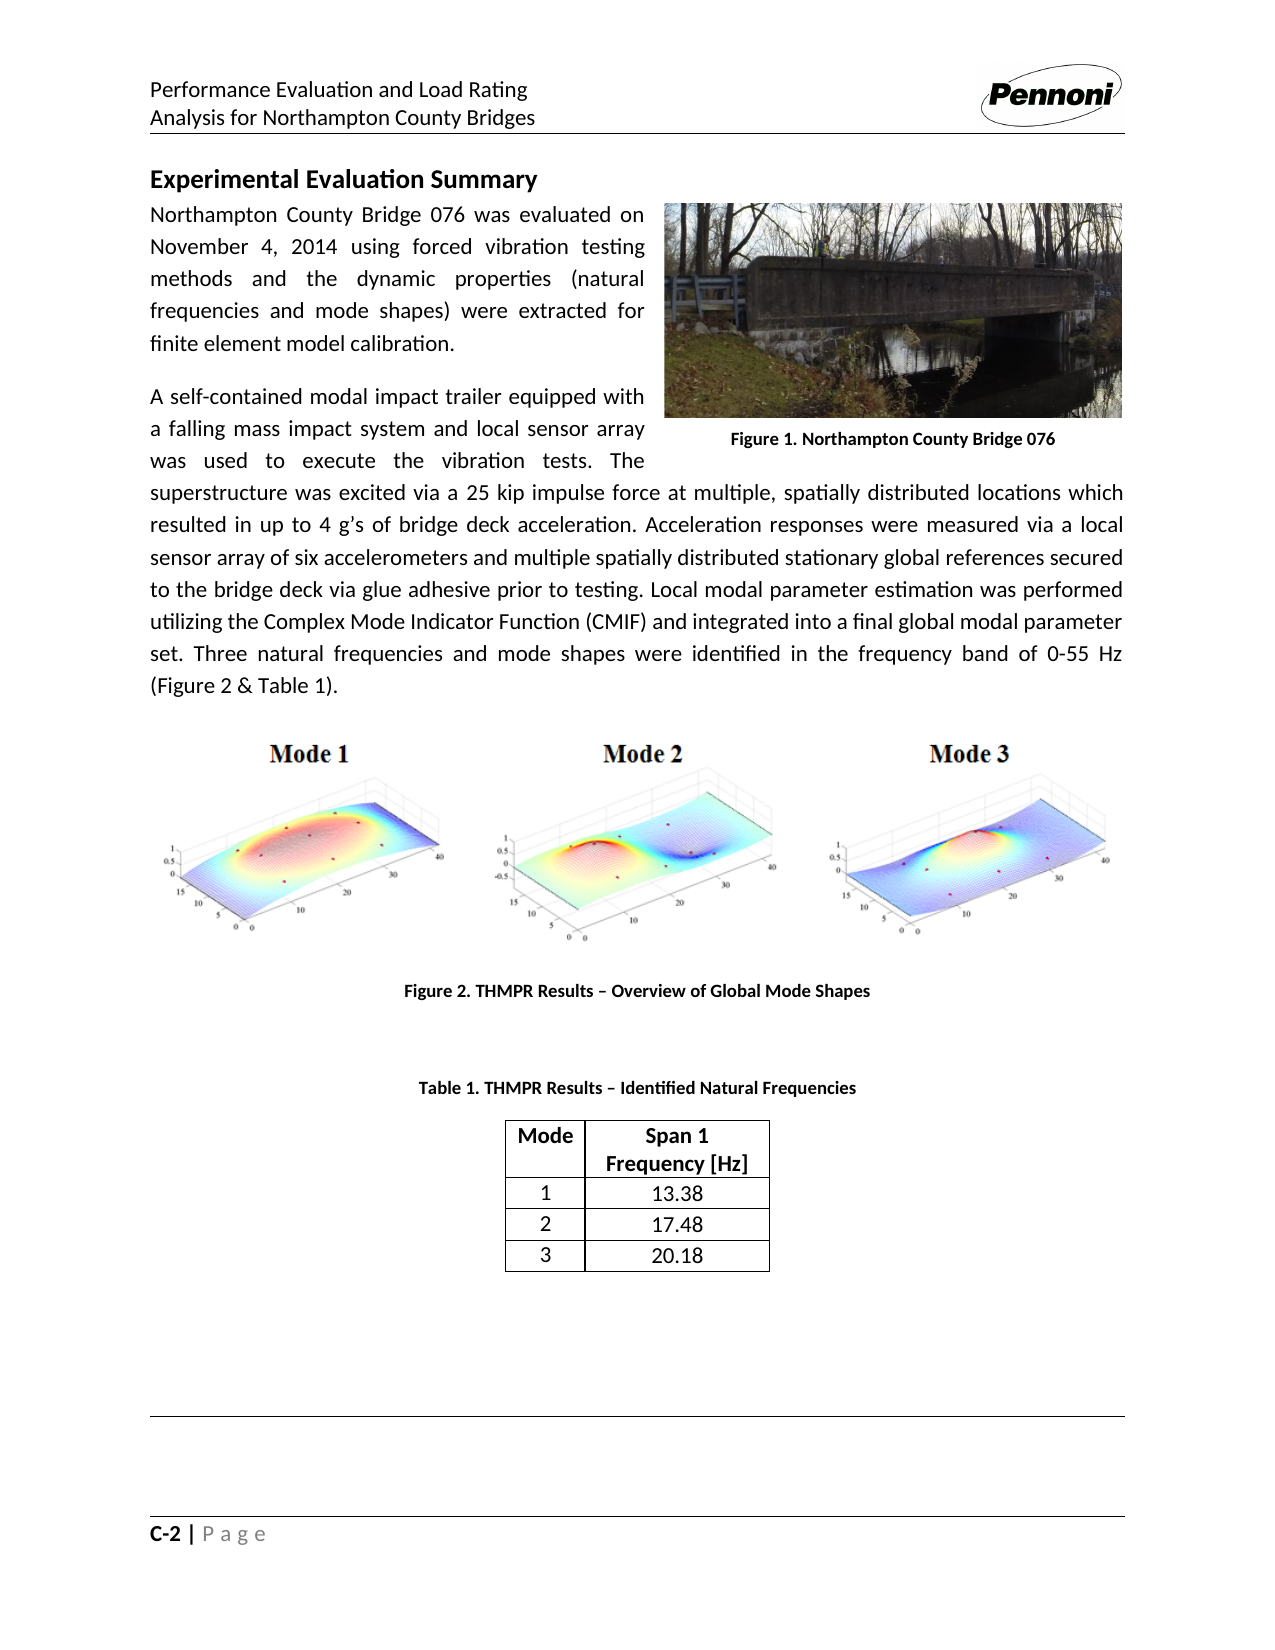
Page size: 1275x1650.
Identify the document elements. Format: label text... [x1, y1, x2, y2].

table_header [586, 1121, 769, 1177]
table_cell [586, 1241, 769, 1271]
text Figure 2. THMPR Results – Overview of Global Mode Shapes [150, 979, 1125, 1002]
picture [664, 203, 1122, 418]
picture [976, 61, 1125, 132]
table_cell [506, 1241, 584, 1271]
text Northampton County Bridge 076 was evaluated on November 4, 2014 using forced vibration testing methods and the dynamic properties (natural frequencies and mode shapes) were extracted for finite element model calibration. [150, 200, 1125, 357]
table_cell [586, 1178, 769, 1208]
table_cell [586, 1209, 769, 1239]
text A self-contained modal impact trailer equipped with a falling mass impact system and local sensor array was used to execute the vibration tests. The superstructure was excited via a 25 kip impulse force at multiple, spatially distributed locations which resulted in up to 4 g’s of bridge deck acceleration. Acceleration responses were measured via a local sensor array of six accelerometers and multiple spatially distributed stationary global references secured to the bridge deck via glue adhesive prior to testing. Local modal parameter estimation was performed utilizing the Complex Mode Indicator Function (CMIF) and integrated into a final global modal parameter set. Three natural frequencies and mode shapes were identified in the frequency band of 0-55 Hz (Figure 2 & Table 1). [150, 382, 1125, 699]
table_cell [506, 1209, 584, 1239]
picture [150, 724, 1125, 955]
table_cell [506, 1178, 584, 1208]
text Table 1. THMPR Results – Identified Natural Frequencies [150, 1076, 1125, 1099]
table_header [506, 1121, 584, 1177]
subtitle Experimental Evaluation Summary [150, 162, 1125, 195]
